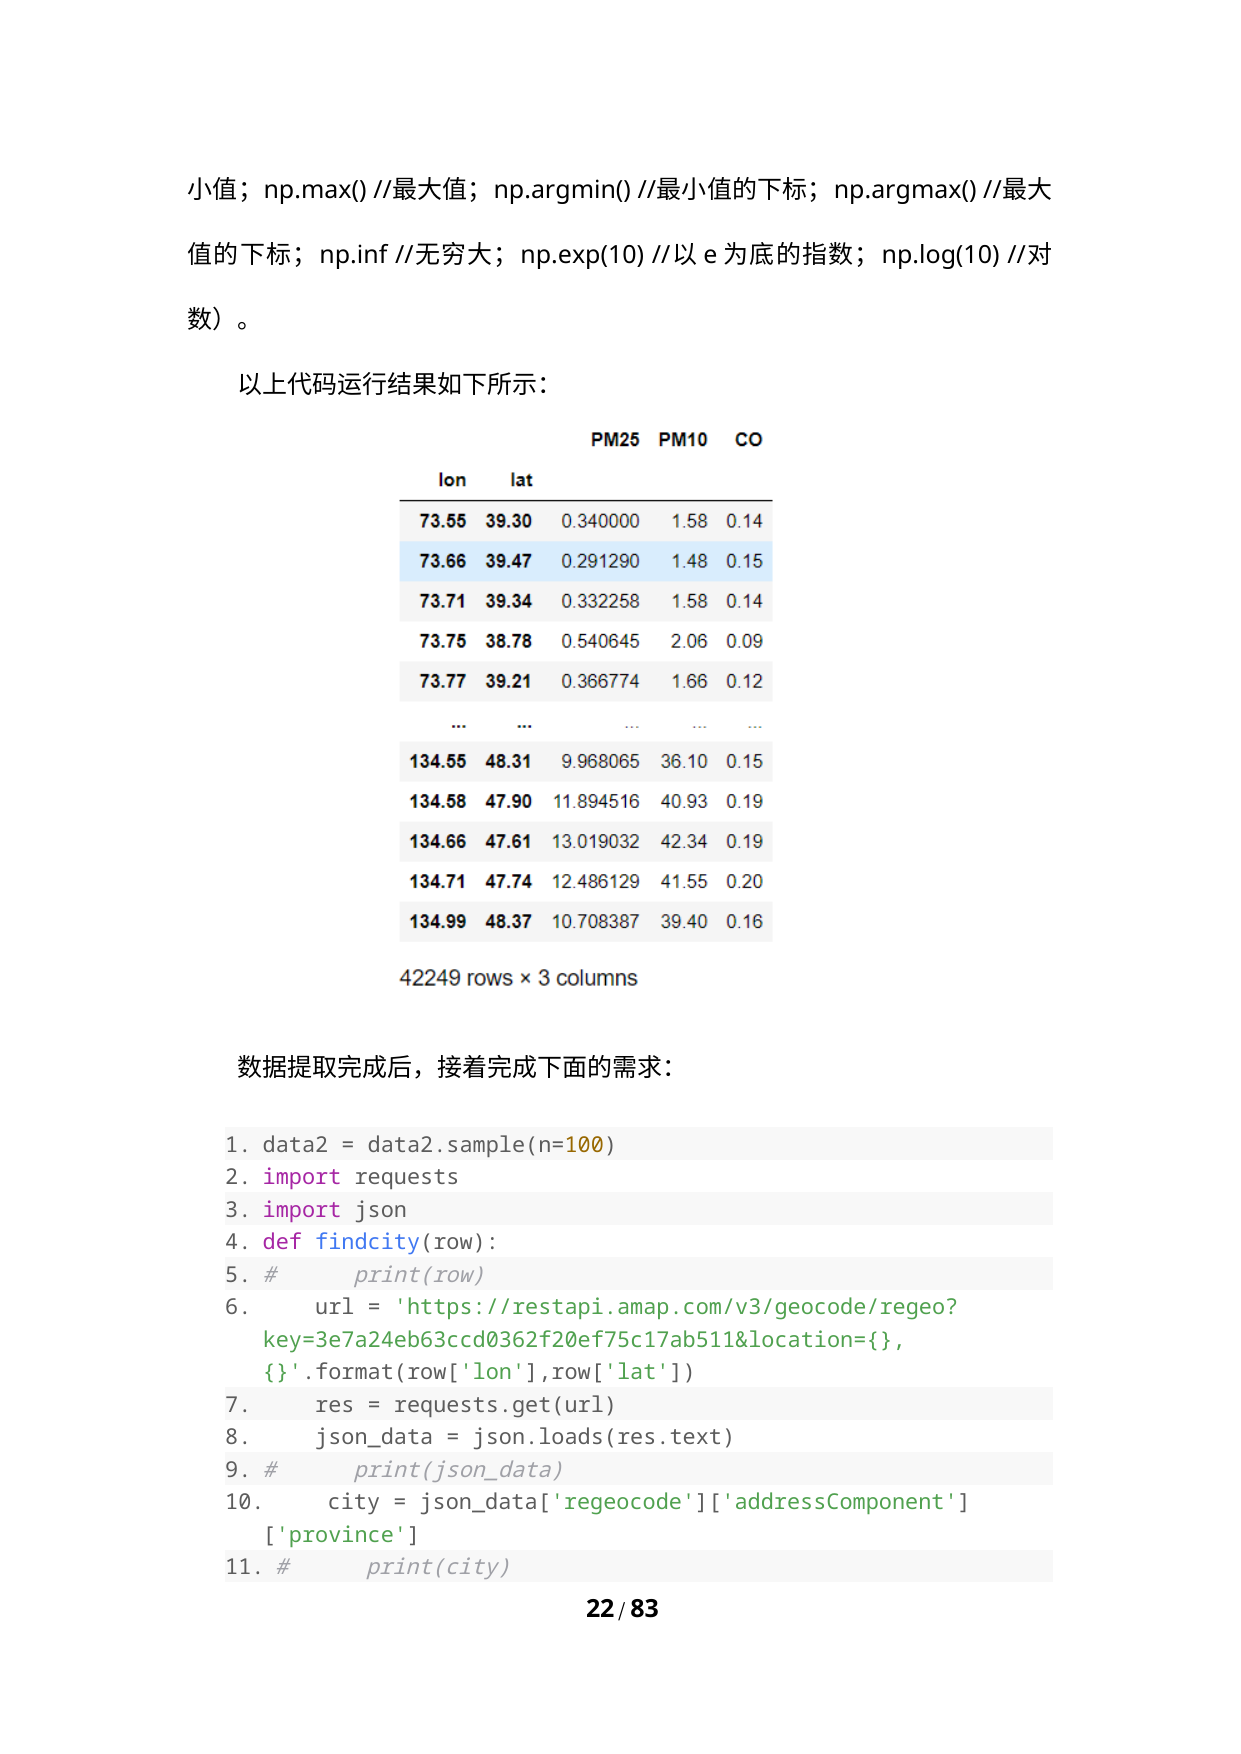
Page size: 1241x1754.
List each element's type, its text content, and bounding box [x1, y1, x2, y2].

list data2 = data2.sample(n=100) [225, 1127, 1053, 1160]
text 以上代码运行结果如下所示： [187, 351, 1053, 416]
list url = 'https://restapi.amap.com/v3/geocode/regeo?key=3e7a24eb63ccd0362f20ef75c17ab511&location={},{}'.format(row['lon'],row['lat']) [225, 1290, 1053, 1387]
list # print(json_data) [225, 1452, 1053, 1485]
text 数据提取完成后，接着完成下面的需求： [187, 1033, 1053, 1098]
list json_data = json.loads(res.text) [225, 1420, 1053, 1452]
list import json [225, 1192, 1053, 1225]
list # print(row) [225, 1257, 1053, 1290]
list import requests [225, 1160, 1053, 1192]
list def findcity(row): [225, 1225, 1053, 1257]
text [187, 156, 1053, 351]
picture [391, 415, 849, 1007]
list res = requests.get(url) [225, 1387, 1053, 1420]
list # print(city) [225, 1550, 1053, 1582]
list city = json_data['regeocode']['addressComponent']['province'] [225, 1485, 1053, 1550]
